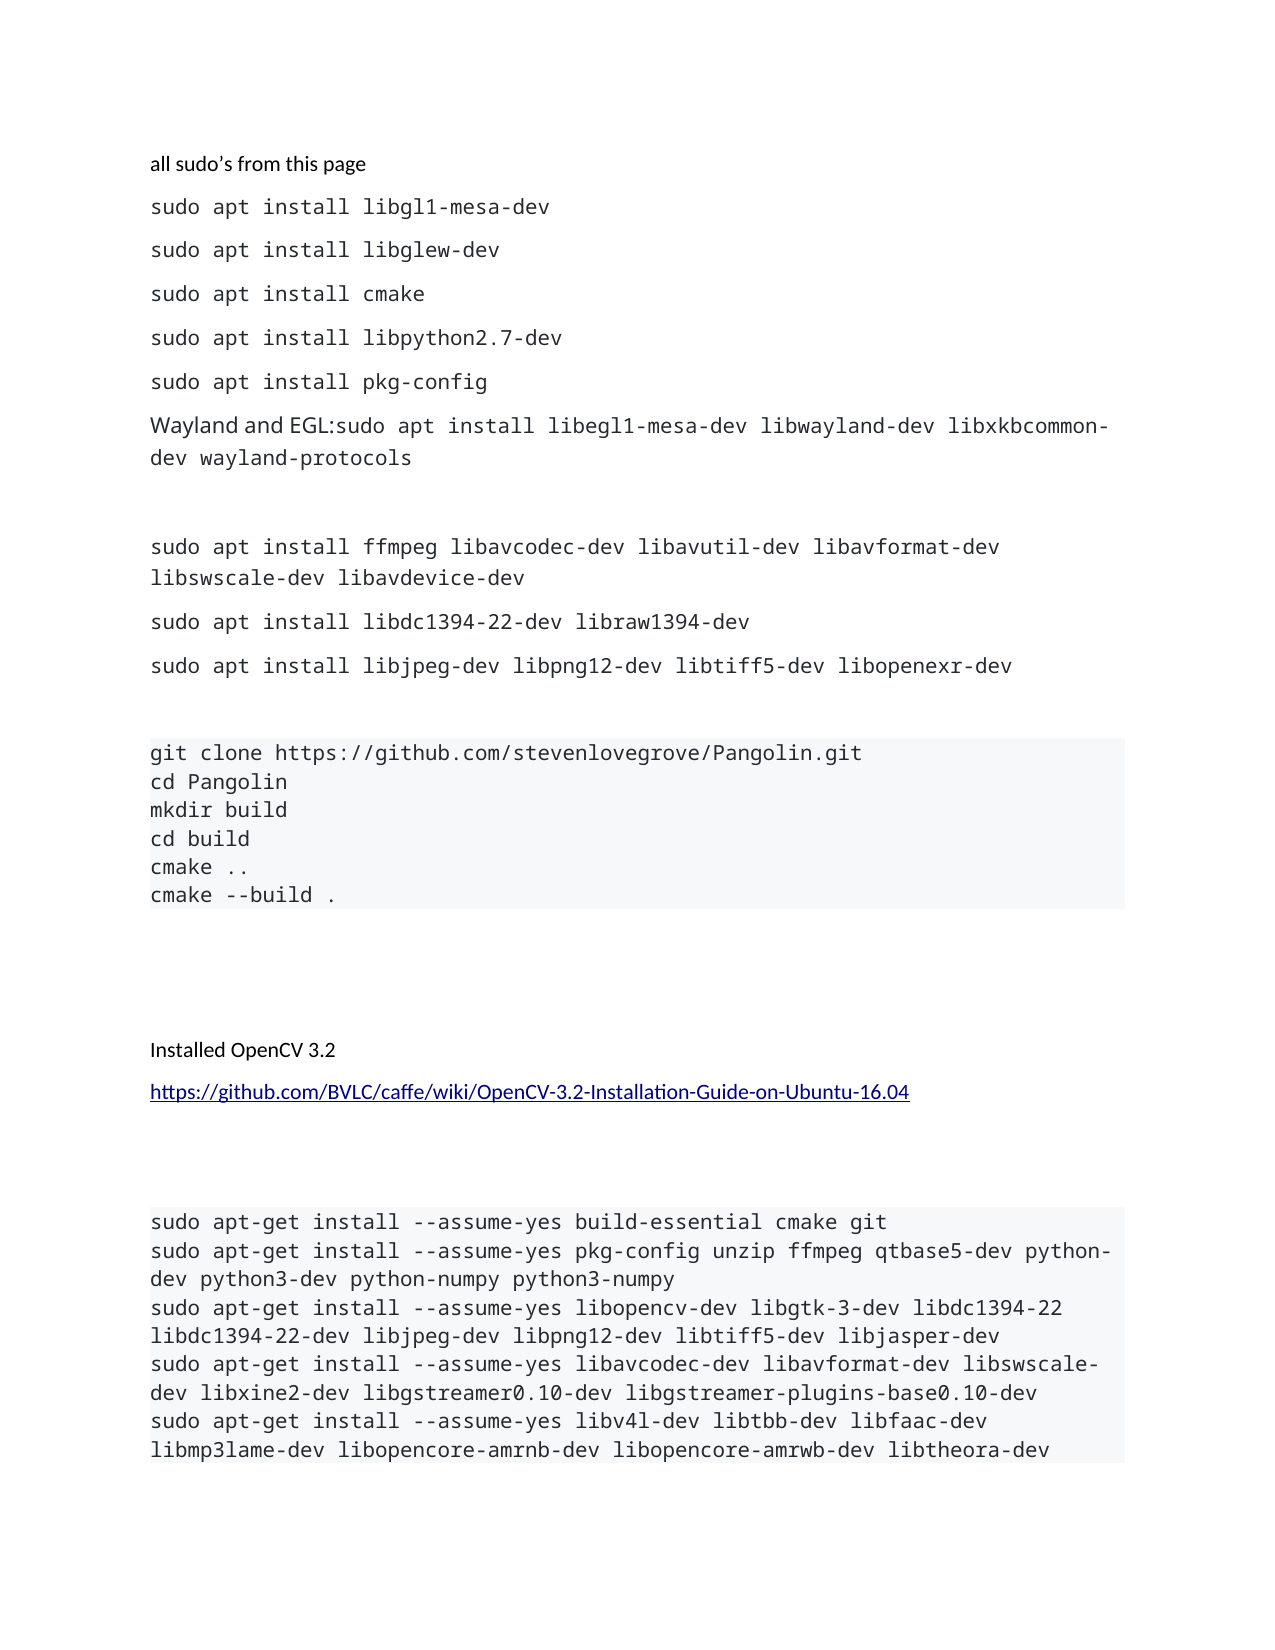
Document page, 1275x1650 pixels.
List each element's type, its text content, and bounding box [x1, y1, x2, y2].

text cd Pangolin [150, 767, 1125, 795]
text sudo apt-get install --assume-yes libopencv-dev libgtk-3-dev libdc1394-22 libdc1394-22-dev libjpeg-dev libpng12-dev libtiff5-dev libjasper-dev [150, 1293, 1125, 1349]
text all sudo’s from this page [150, 150, 1125, 177]
text sudo apt install pkg-config [150, 367, 1125, 395]
text Installed OpenCV 3.2 [150, 1036, 1125, 1063]
text sudo apt-get install --assume-yes build-essential cmake git [150, 1207, 1125, 1236]
text sudo apt install libpython2.7-dev [150, 323, 1125, 351]
text sudo apt install libglew-dev [150, 236, 1125, 264]
text sudo apt install libdc1394-22-dev libraw1394-dev [150, 607, 1125, 636]
text https://github.com/BVLC/caffe/wiki/OpenCV-3.2-Installation-Guide-on-Ubuntu-16.04 [150, 1078, 1125, 1105]
text Wayland and EGL:sudo apt install libegl1-mesa-dev libwayland-dev libxkbcommon-dev wayland-protocols [150, 411, 1125, 472]
text cd build [150, 824, 1125, 852]
text sudo apt install libgl1-mesa-dev [150, 192, 1125, 220]
text mkdir build [150, 795, 1125, 824]
text cmake .. [150, 852, 1125, 881]
text sudo apt install ffmpeg libavcodec-dev libavutil-dev libavformat-dev libswscale-dev libavdevice-dev [150, 532, 1125, 592]
text sudo apt install cmake [150, 279, 1125, 308]
text sudo apt-get install --assume-yes libavcodec-dev libavformat-dev libswscale-dev libxine2-dev libgstreamer0.10-dev libgstreamer-plugins-base0.10-dev [150, 1349, 1125, 1406]
text sudo apt install libjpeg-dev libpng12-dev libtiff5-dev libopenexr-dev [150, 651, 1125, 679]
text sudo apt-get install --assume-yes libv4l-dev libtbb-dev libfaac-dev libmp3lame-dev libopencore-amrnb-dev libopencore-amrwb-dev libtheora-dev [150, 1406, 1125, 1463]
text git clone https://github.com/stevenlovegrove/Pangolin.git [150, 738, 1125, 767]
text sudo apt-get install --assume-yes pkg-config unzip ffmpeg qtbase5-dev python-dev python3-dev python-numpy python3-numpy [150, 1236, 1125, 1293]
text cmake --build . [150, 881, 1125, 909]
